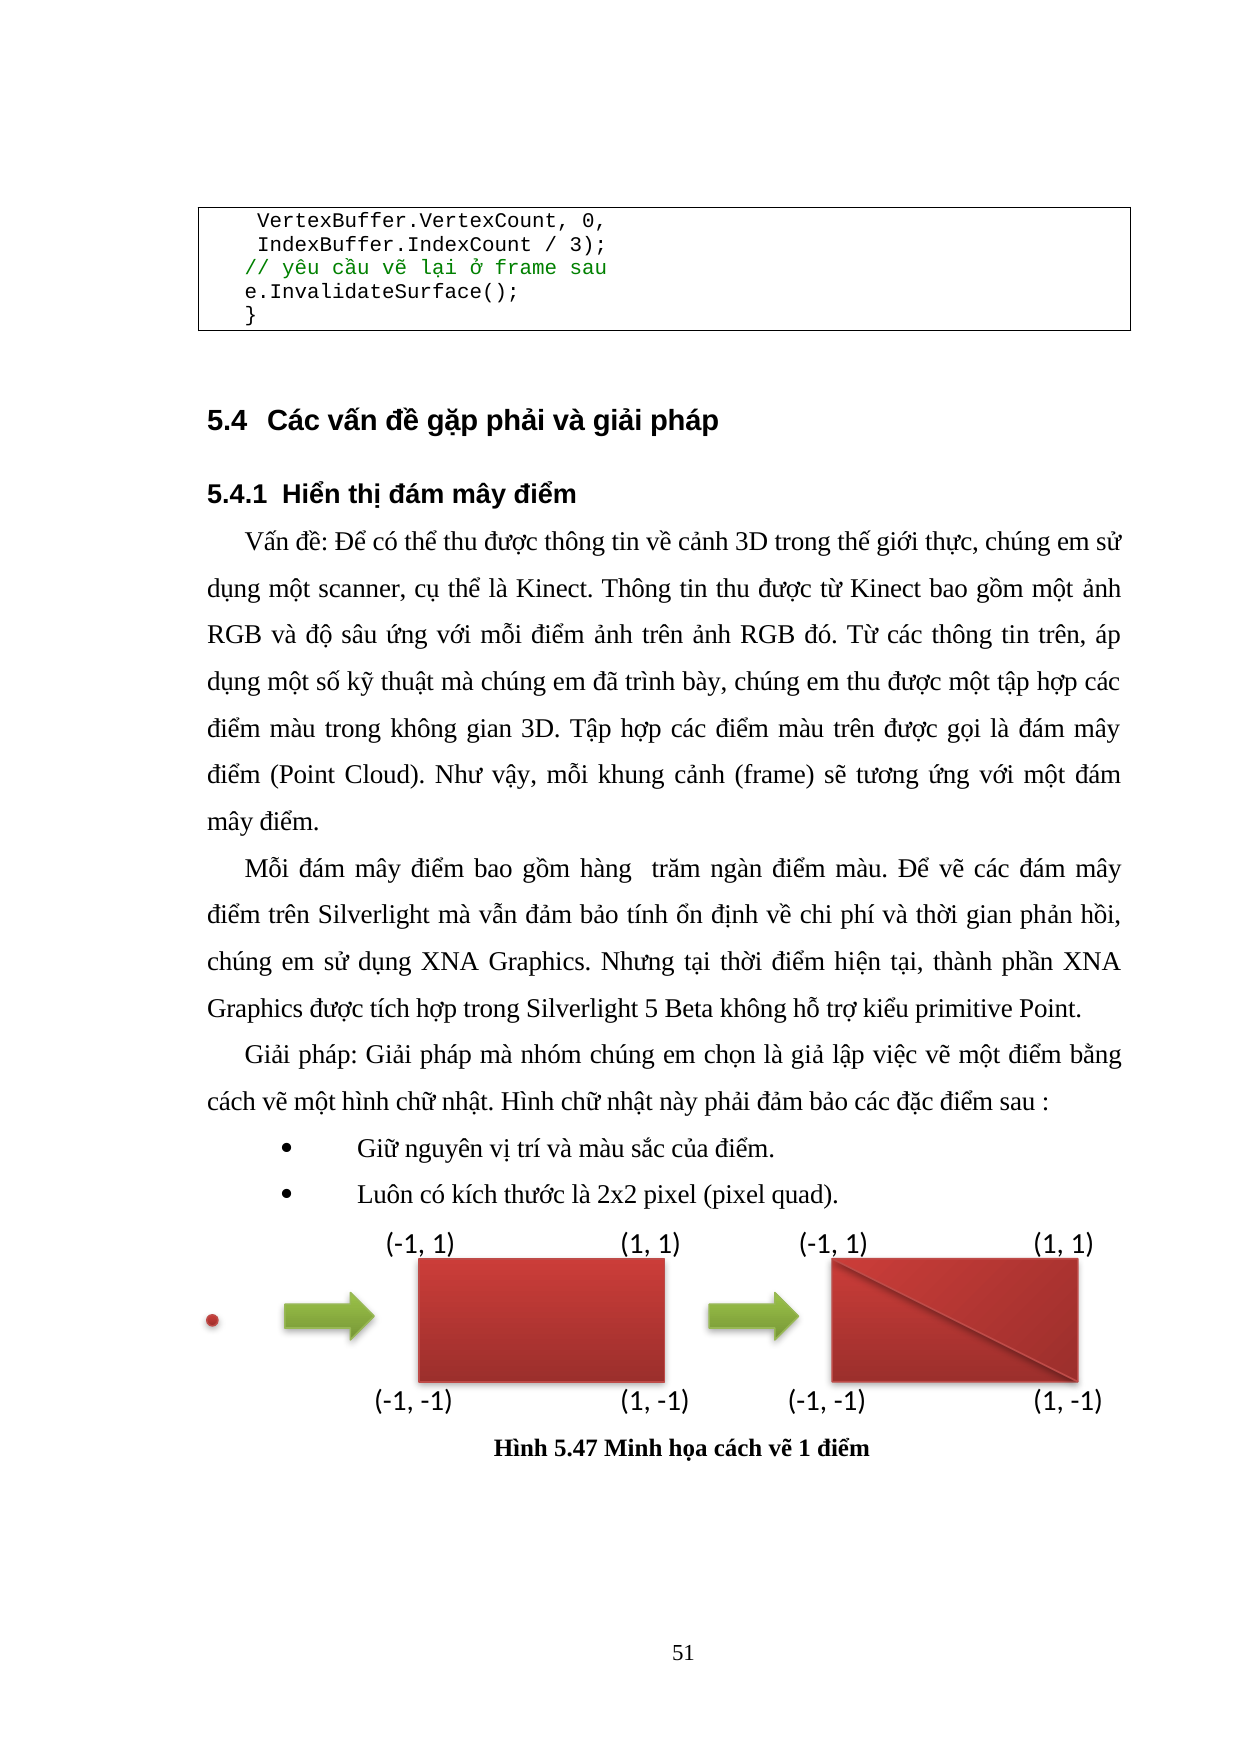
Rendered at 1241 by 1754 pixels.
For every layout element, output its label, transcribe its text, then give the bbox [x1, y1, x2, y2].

text } [199, 301, 1130, 330]
subtitle Các vấn đề gặp phải và giải pháp [207, 403, 1122, 436]
text Luôn có kích thước là 2x2 pixel (pixel quad). [244, 1179, 1122, 1210]
text Vấn đề: Để có thể thu được thông tin về cảnh 3D trong thế giới thực, chúng em sử dụng một scanner, cụ thể là Kinect. Thông tin thu được từ Kinect bao gồm một ảnh RGB và độ sâu ứng với mỗi điểm ảnh trên ảnh RGB đó. Từ các thông tin trên, áp dụng một số kỹ thuật mà chúng em đã trình bày, chúng em thu được một tập hợp các điểm màu trong không gian 3D. Tập hợp các điểm màu trên được gọi là đám mây điểm (Point Cloud). Như vậy, mỗi khung cảnh (frame) sẽ tương ứng với một đám mây điểm. [207, 525, 1122, 836]
text // yêu cầu vẽ lại ở frame sau [207, 257, 1122, 281]
text VertexBuffer.VertexCount, 0, [199, 208, 1130, 233]
text Mỗi đám mây điểm bao gồm hàng trăm ngàn điểm màu. Để vẽ các đám mây điểm trên Silverlight mà vẫn đảm bảo tính ổn định về chi phí và thời gian phản hồi, chúng em sử dụng XNA Graphics. Nhưng tại thời điểm hiện tại, thành phần XNA Graphics được tích hợp trong Silverlight 5 Beta không hỗ trợ kiểu primitive Point. [207, 852, 1122, 1023]
text IndexBuffer.IndexCount / 3); [207, 233, 1122, 257]
subtitle Hiển thị đám mây điểm [207, 478, 1122, 509]
text Giữ nguyên vị trí và màu sắc của điểm. [244, 1132, 1122, 1163]
text Giải pháp: Giải pháp mà nhóm chúng em chọn là giả lập việc vẽ một điểm bằng cách vẽ một hình chữ nhật. Hình chữ nhật này phải đảm bảo các đặc điểm sau : [207, 1038, 1122, 1116]
text e.InvalidateSurface(); [207, 281, 1122, 301]
